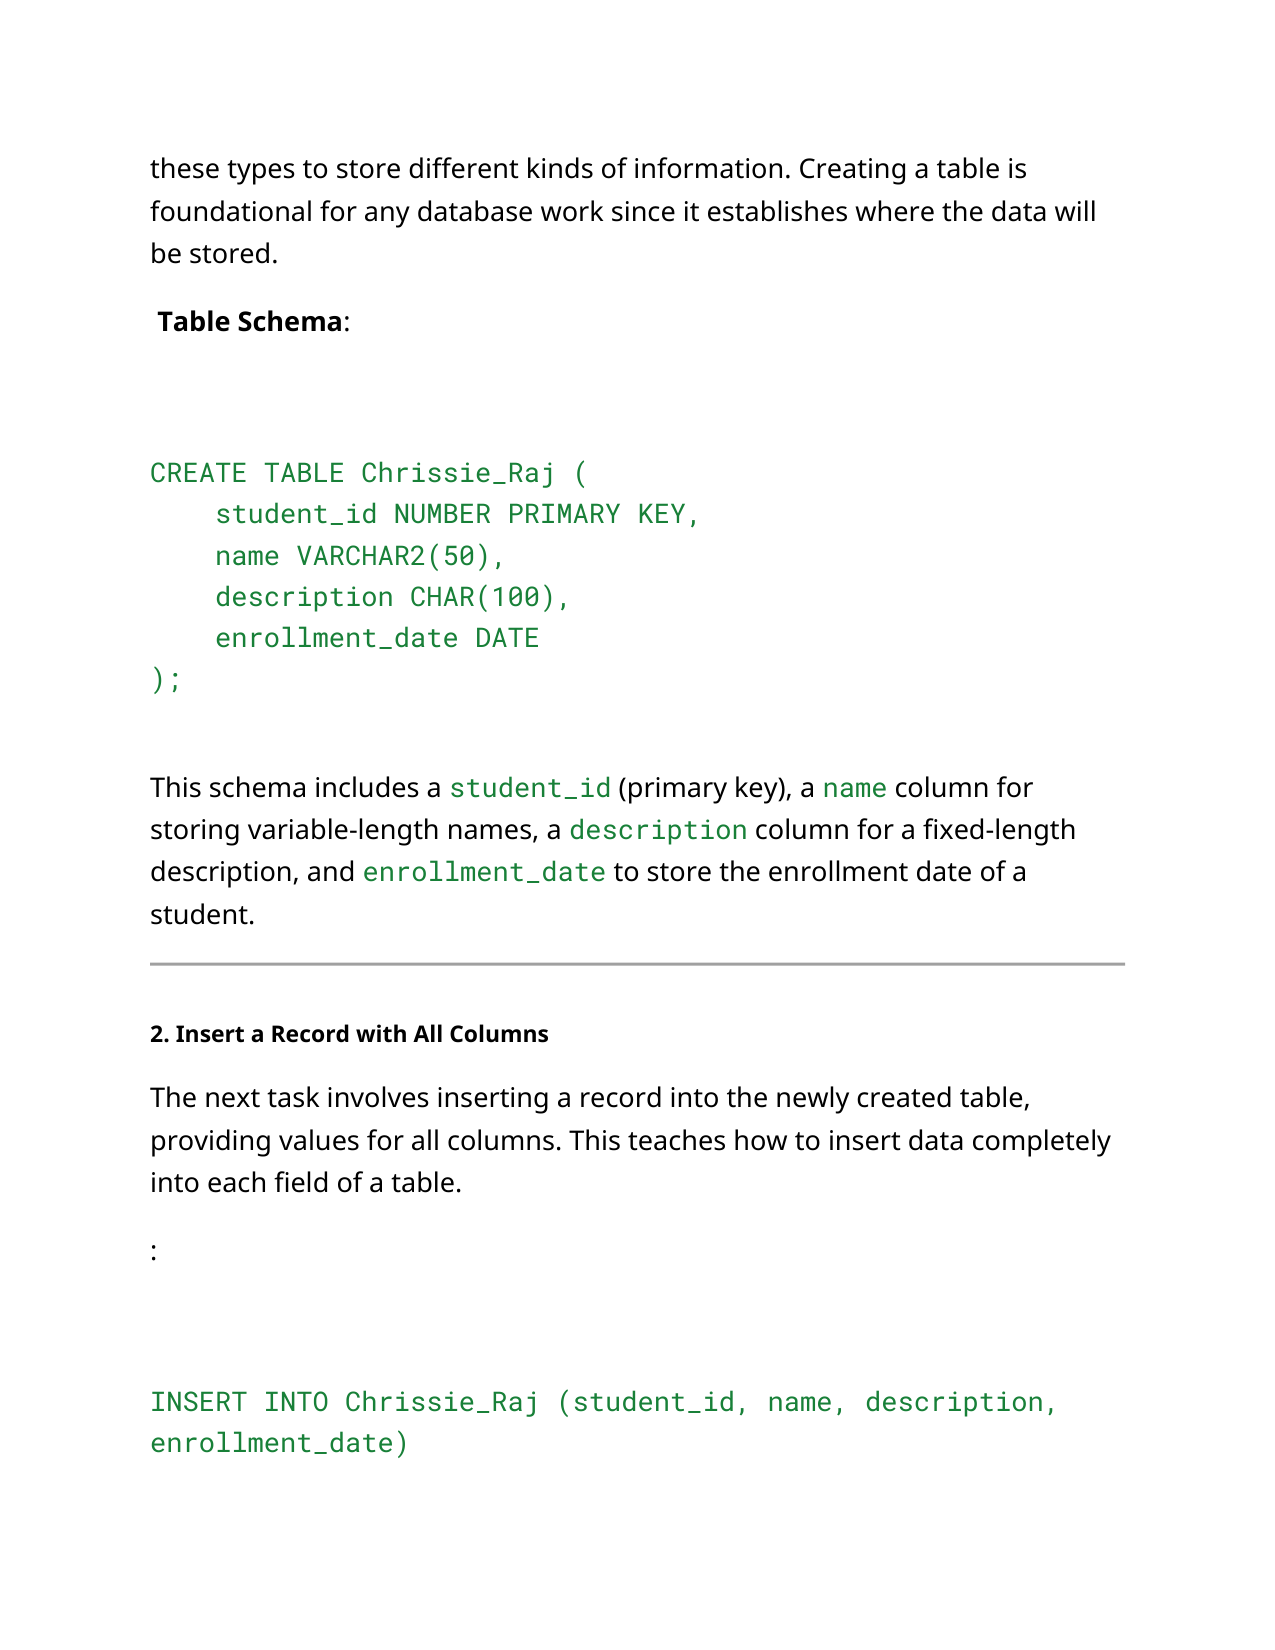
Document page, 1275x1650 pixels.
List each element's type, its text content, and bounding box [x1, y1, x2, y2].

text ); [150, 659, 1125, 695]
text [150, 150, 1125, 272]
text This schema includes a student_id (primary key), a name column for storing variable-length names, a description column for a fixed-length description, and enrollment_date to store the enrollment date of a student. [150, 768, 1125, 932]
text : [150, 1231, 1125, 1268]
text name VARCHAR2(50), [150, 536, 1125, 572]
text student_id NUMBER PRIMARY KEY, [150, 495, 1125, 531]
text description CHAR(100), [150, 577, 1125, 613]
text The next task involves inserting a record into the newly created table, providing values for all columns. This teaches how to insert data completely into each field of a table. [150, 1079, 1125, 1200]
text enrollment_date DATE [150, 618, 1125, 654]
text CREATE TABLE Chrissie_Raj ( [150, 454, 1125, 490]
text INSERT INTO Chrissie_Raj (student_id, name, description, enrollment_date) [150, 1383, 1125, 1460]
text Table Schema: [150, 302, 1125, 339]
subtitle 2. Insert a Record with All Columns [150, 1018, 1125, 1049]
